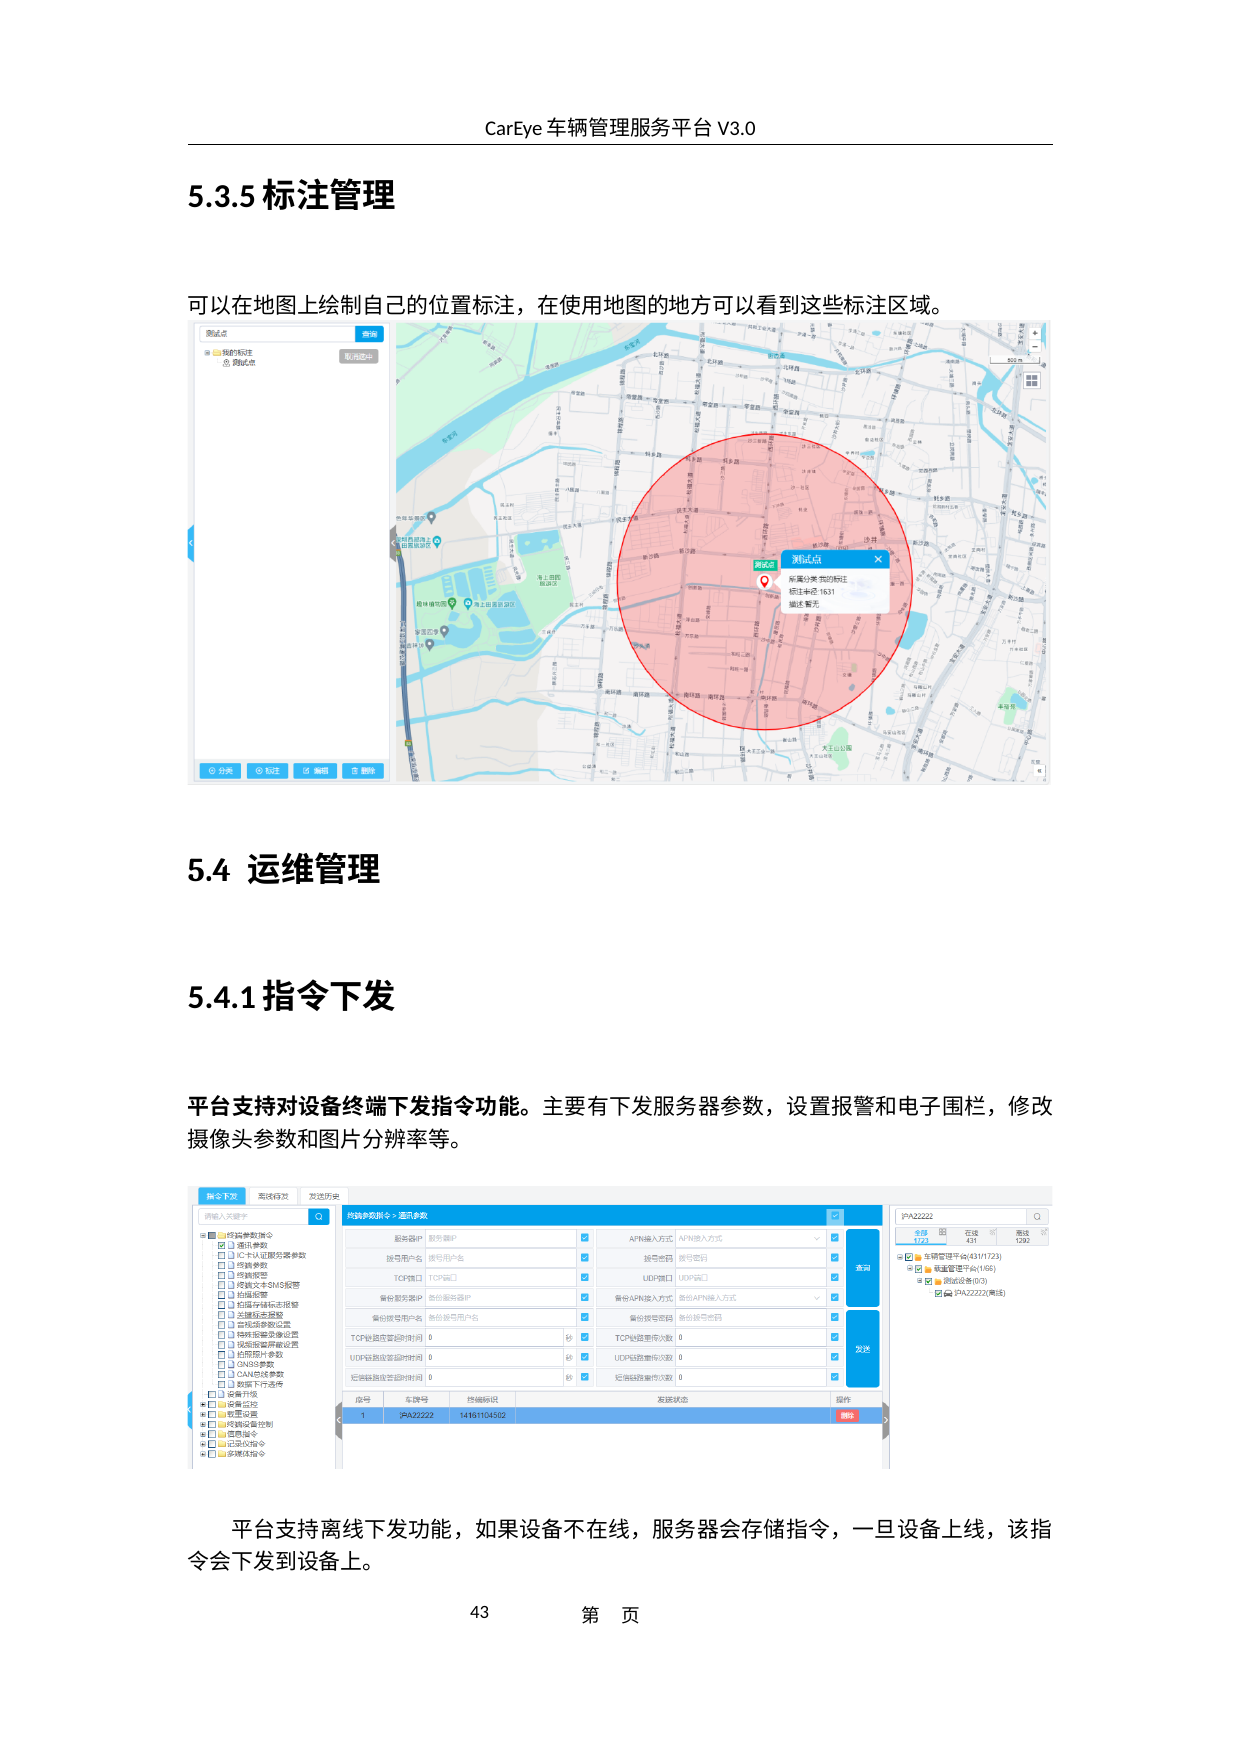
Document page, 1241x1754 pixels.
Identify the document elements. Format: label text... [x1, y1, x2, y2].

picture [187, 320, 1051, 785]
subtitle 运维管理 [187, 834, 1053, 899]
picture [187, 1186, 1053, 1469]
subtitle 指令下发 [187, 962, 1053, 1027]
text 平台支持对设备终端下发指令功能。主要有下发服务器参数，设置报警和电子围栏，修改摄像头参数和图片分辨率等。 [187, 1089, 1053, 1154]
subtitle 标注管理 [187, 160, 1053, 225]
text 可以在地图上绘制自己的位置标注，在使用地图的地方可以看到这些标注区域。 [187, 287, 1053, 320]
text 平台支持离线下发功能，如果设备不在线，服务器会存储指令，一旦设备上线，该指令会下发到设备上。 [187, 1511, 1053, 1576]
